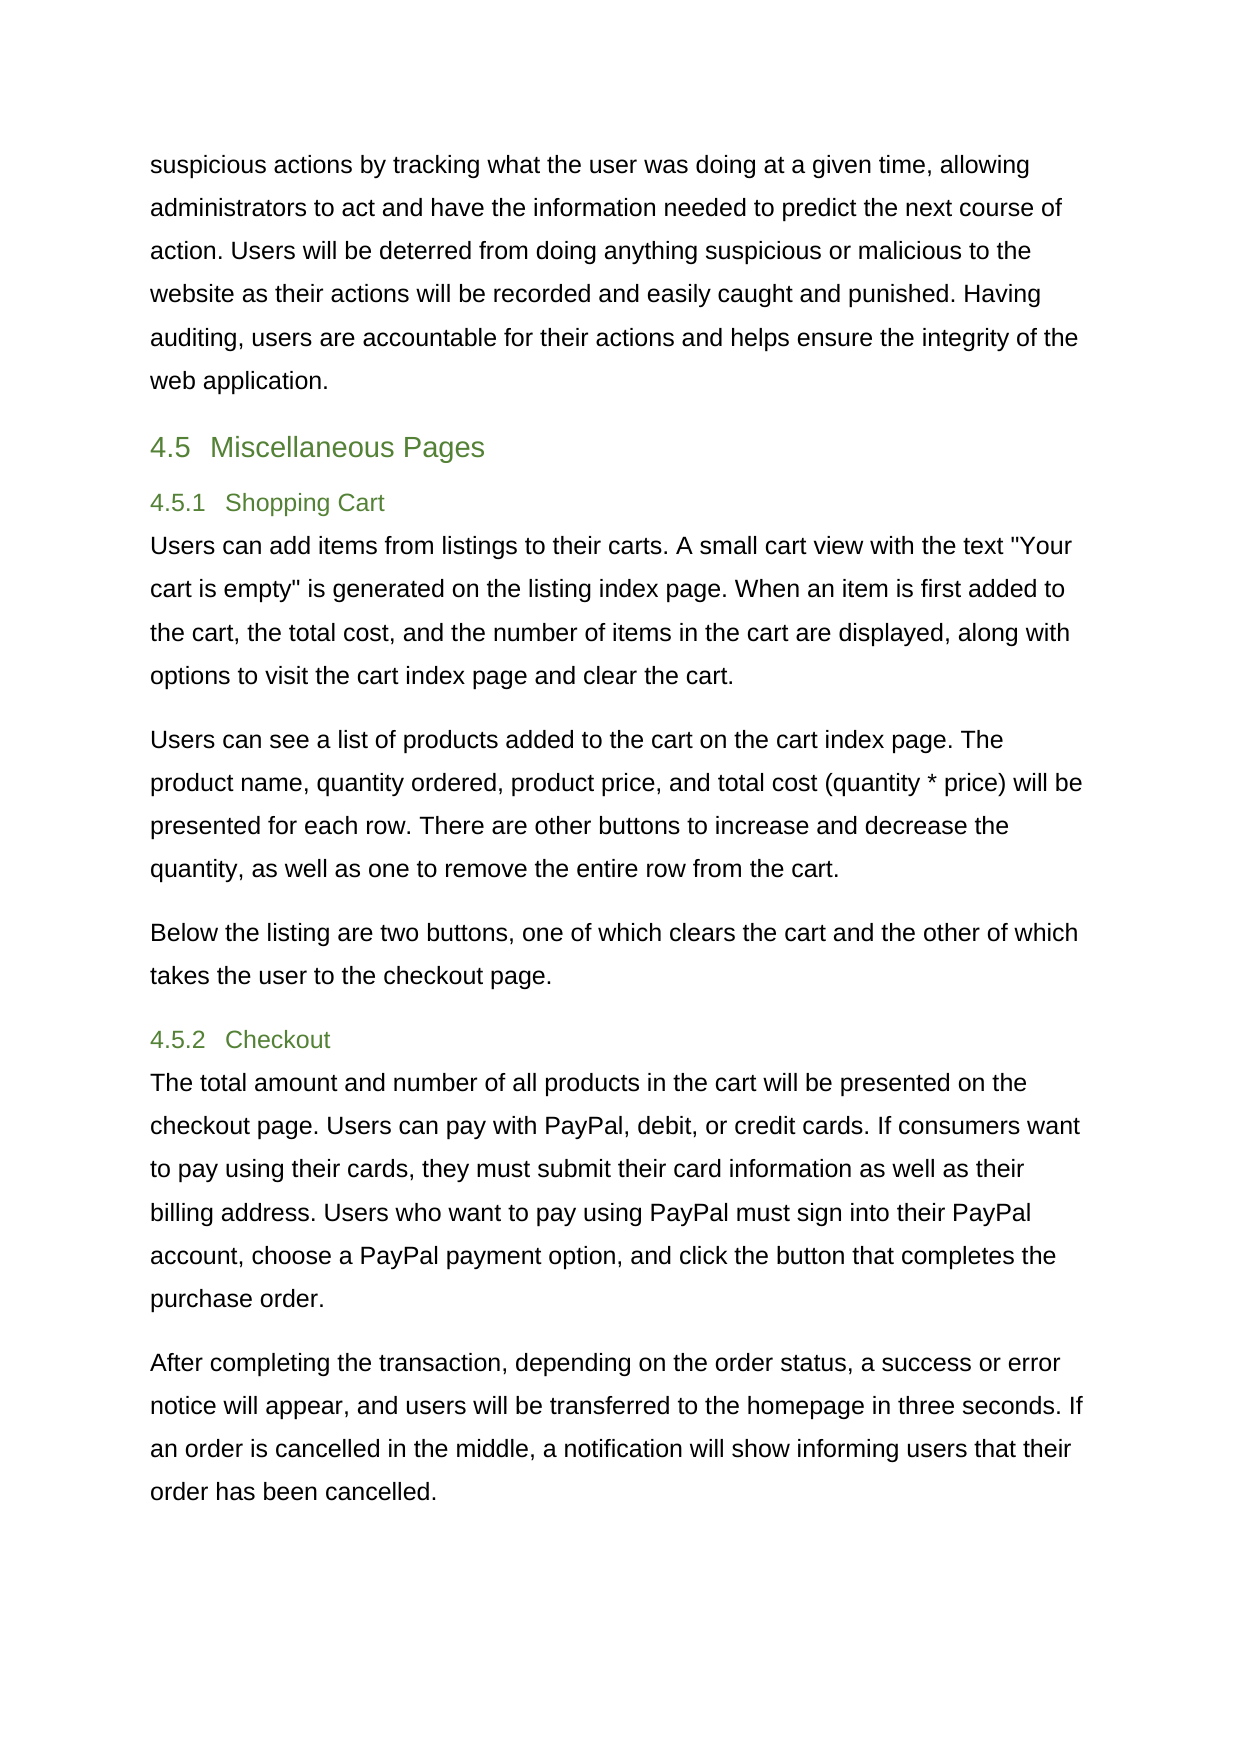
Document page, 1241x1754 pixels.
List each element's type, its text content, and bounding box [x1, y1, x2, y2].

text After completing the transaction, depending on the order status, a success or error notice will appear, and users will be transferred to the homepage in three seconds. If an order is cancelled in the middle, a notification will show informing users that their order has been cancelled. [150, 1348, 1090, 1506]
text Users can see a list of products added to the cart on the cart index page. The product name, quantity ordered, product price, and total cost (quantity * price) will be presented for each row. There are other buttons to increase and decrease the quantity, as well as one to remove the entire row from the cart. [150, 725, 1090, 883]
text The total amount and number of all products in the cart will be presented on the checkout page. Users can pay with PayPal, debit, or credit cards. If consumers want to pay using their cards, they must submit their card information as well as their billing address. Users who want to pay using PayPal must sign into their PayPal account, choose a PayPal payment option, and click the button that completes the purchase order. [150, 1068, 1090, 1313]
subtitle Miscellaneous Pages [150, 429, 1090, 463]
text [150, 150, 1090, 394]
subtitle Shopping Cart [150, 488, 1090, 517]
text Users can add items from listings to their carts. A small cart view with the text "Your cart is empty" is generated on the listing index page. When an item is first added to the cart, the total cost, and the number of items in the cart are displayed, along with options to visit the cart index page and clear the cart. [150, 531, 1090, 689]
subtitle Checkout [150, 1025, 1090, 1054]
text Below the listing are two buttons, one of which clears the cart and the other of which takes the user to the checkout page. [150, 918, 1090, 990]
